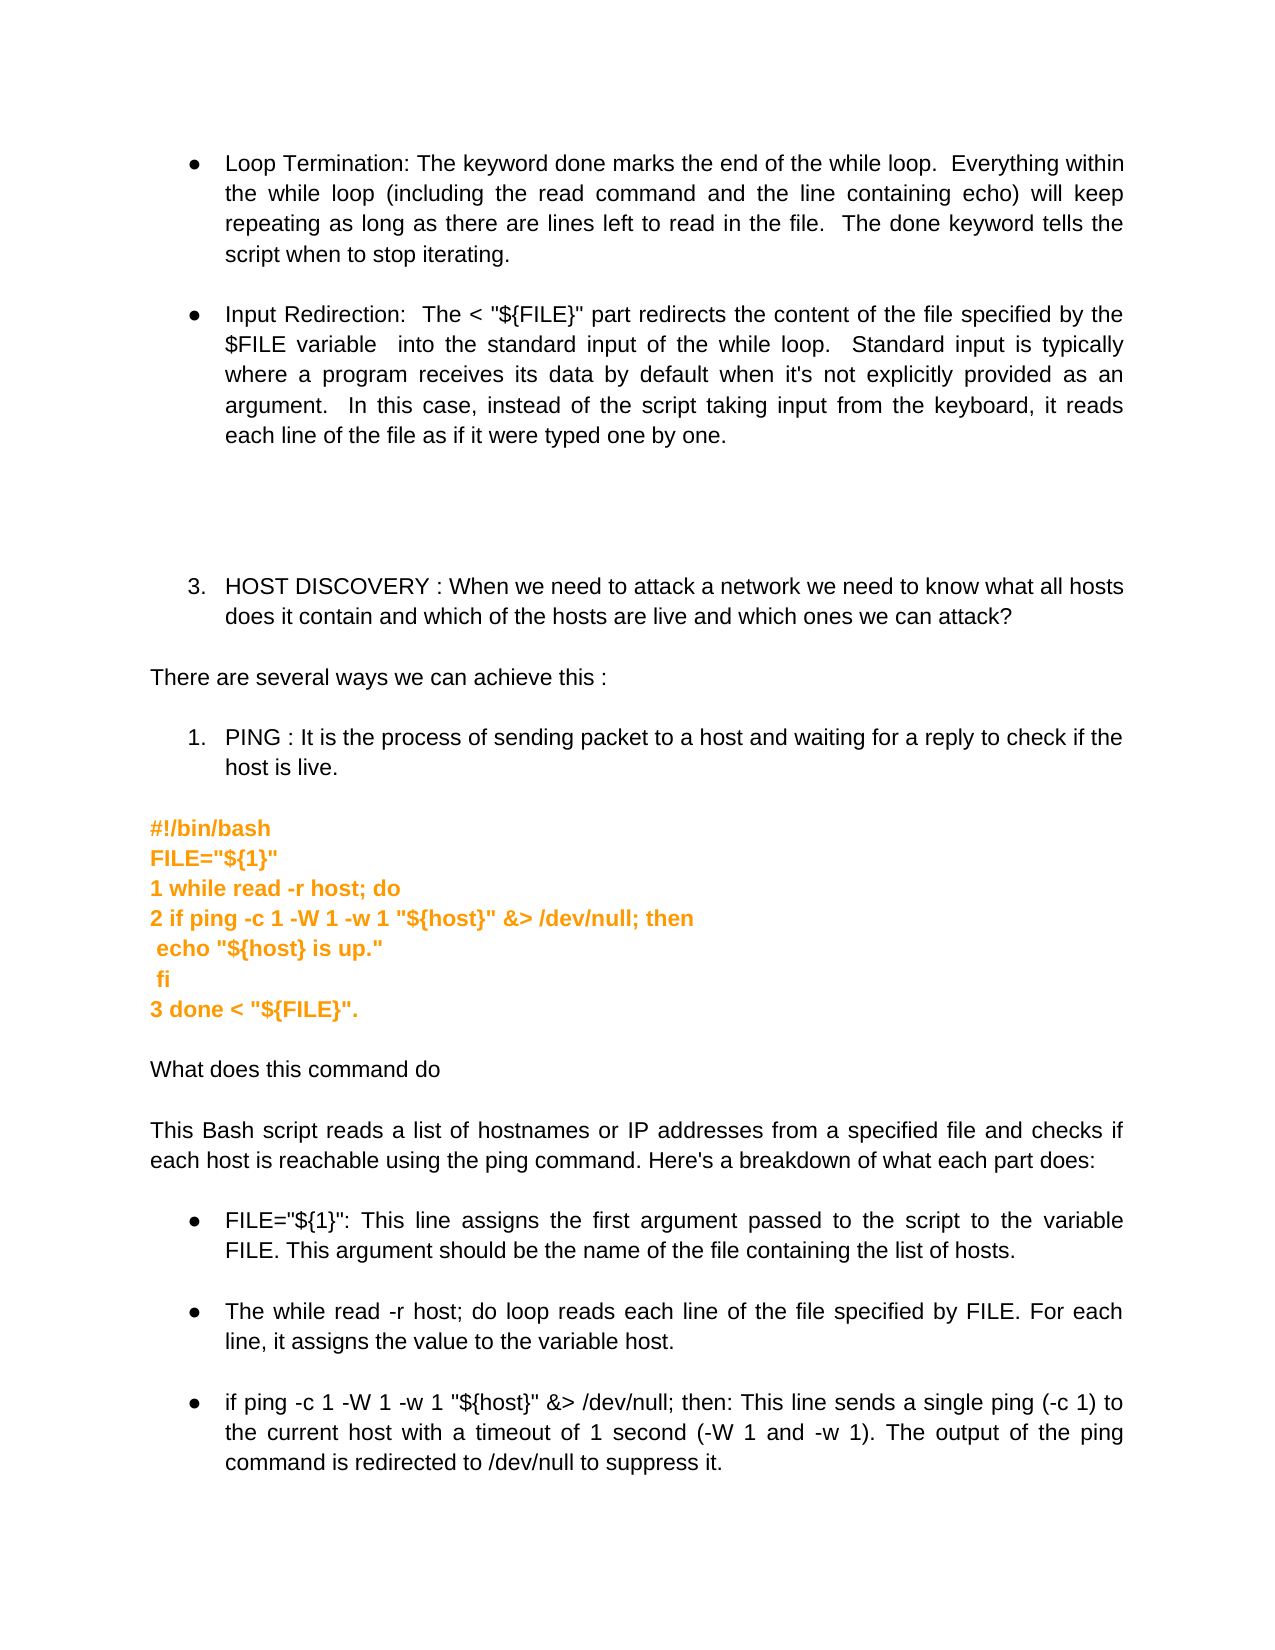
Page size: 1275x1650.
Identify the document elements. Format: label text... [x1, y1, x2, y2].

text There are several ways we can achieve this : [150, 663, 1125, 690]
text FILE="${1}" [150, 845, 1125, 871]
list HOST DISCOVERY : When we need to attack a network we need to know what all hosts does it contain and which of the hosts are live and which ones we can attack? [187, 573, 1125, 629]
text What does this command do [150, 1056, 1125, 1083]
list The while read -r host; do loop reads each line of the file specified by FILE. For each line, it assigns the value to the variable host. [187, 1298, 1125, 1354]
list Input Redirection: The < "${FILE}" part redirects the content of the file specified by the $FILE variable into the standard input of the while loop. Standard input is typically where a program receives its data by default when it's not explicitly provided as an argument. In this case, instead of the script taking input from the keyboard, it reads each line of the file as if it were typed one by one. [187, 301, 1125, 448]
list if ping -c 1 -W 1 -w 1 "${host}" &> /dev/null; then: This line sends a single ping (-c 1) to the current host with a timeout of 1 second (-W 1 and -w 1). The output of the ping command is redirected to /dev/null to suppress it. [187, 1388, 1125, 1475]
text #!/bin/bash [150, 814, 1125, 841]
text 2 if ping -c 1 -W 1 -w 1 "${host}" &> /dev/null; then [150, 905, 1125, 932]
list Loop Termination: The keyword done marks the end of the while loop. Everything within the while loop (including the read command and the line containing echo) will keep repeating as long as there are lines left to read in the file. The done keyword tells the script when to stop iterating. [187, 150, 1125, 267]
list FILE="${1}": This line assigns the first argument passed to the script to the variable FILE. This argument should be the name of the file containing the list of hosts. [187, 1207, 1125, 1264]
list PING : It is the process of sending packet to a host and waiting for a reply to check if the host is live. [187, 724, 1125, 781]
text 1 while read -r host; do [150, 875, 1125, 901]
text fi [150, 966, 1125, 992]
text echo "${host} is up." [150, 935, 1125, 962]
text 3 done < "${FILE}". [150, 996, 1125, 1022]
text This Bash script reads a list of hostnames or IP addresses from a specified file and checks if each host is reachable using the ping command. Here's a breakdown of what each part does: [150, 1117, 1125, 1173]
